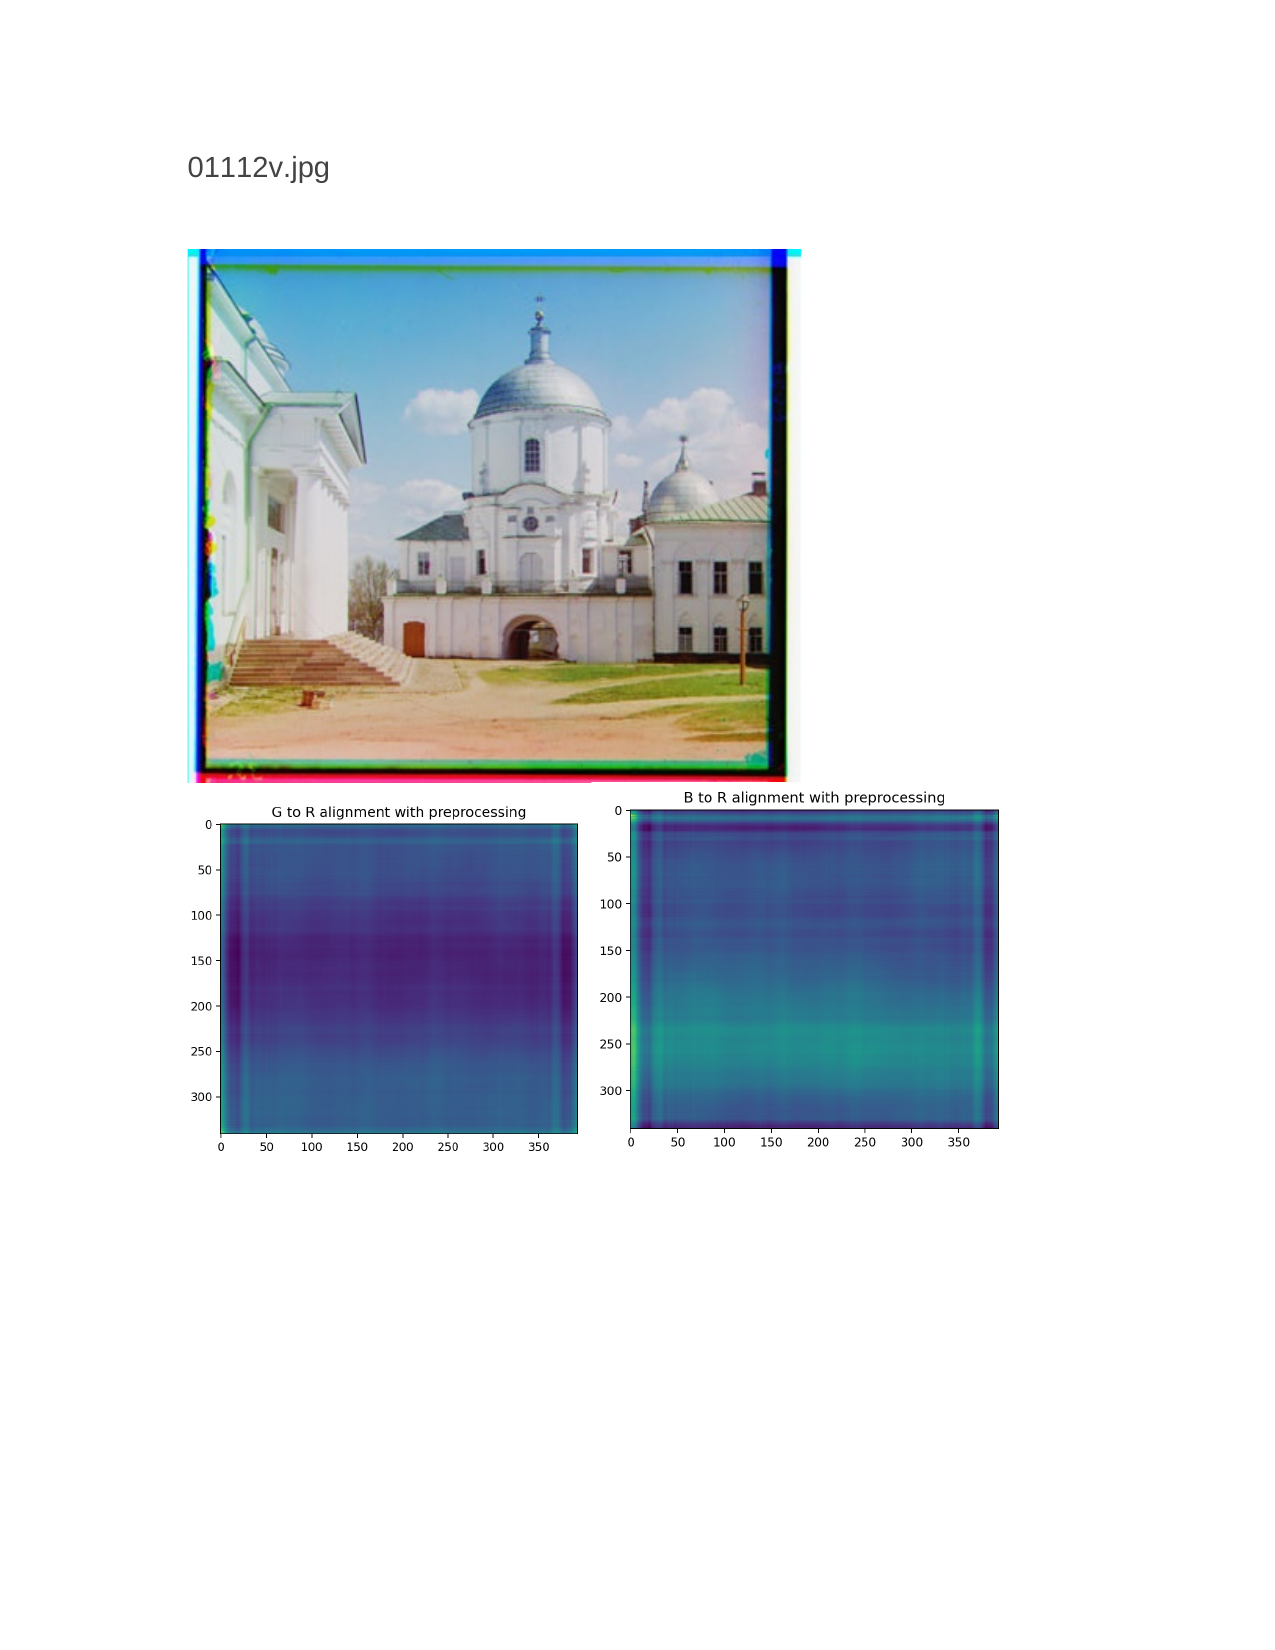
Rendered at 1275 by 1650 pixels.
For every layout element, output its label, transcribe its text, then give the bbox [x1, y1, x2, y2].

text 01112v.jpg [187, 150, 1087, 183]
picture [187, 249, 1022, 1156]
